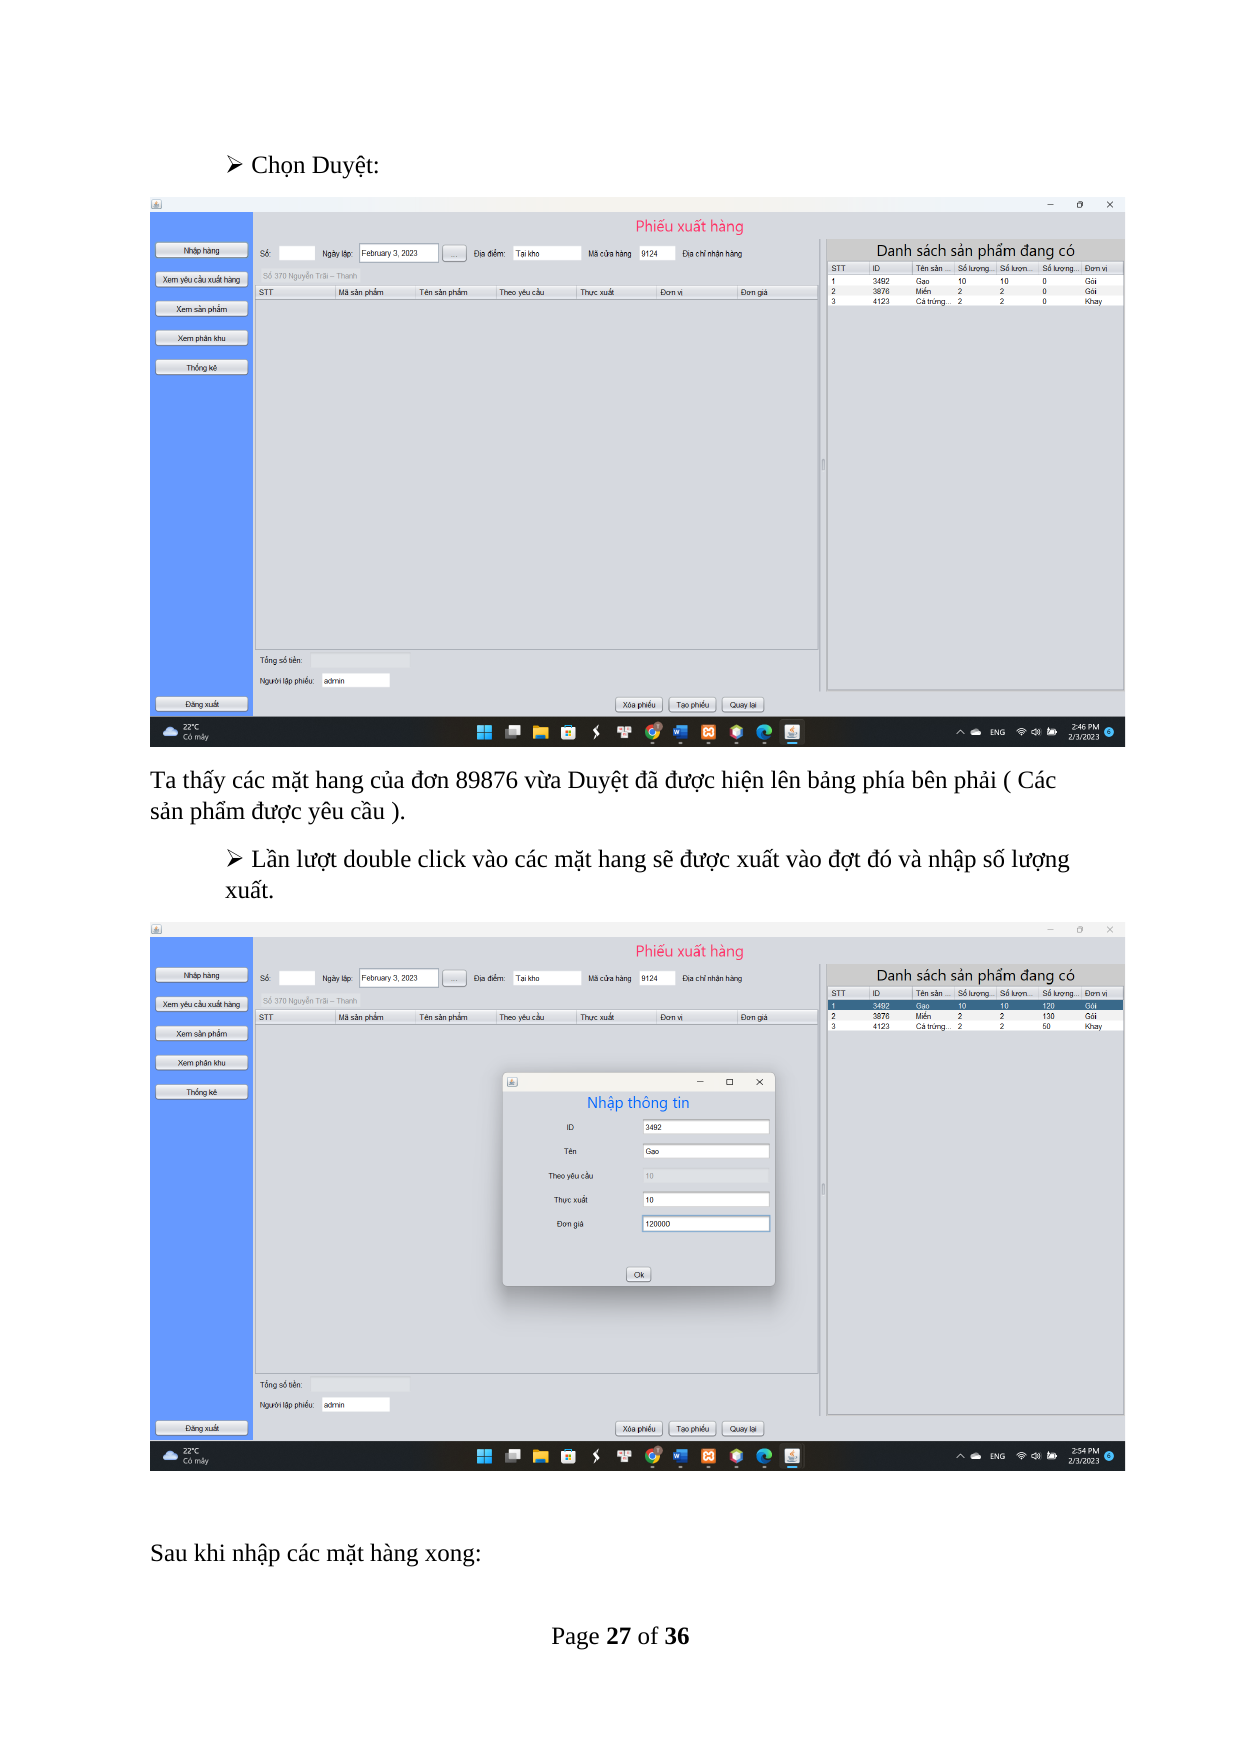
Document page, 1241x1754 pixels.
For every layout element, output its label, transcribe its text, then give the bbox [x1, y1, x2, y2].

picture [150, 197, 1125, 747]
text Ta thấy các mặt hang của đơn 89876 vừa Duyệt đã được hiện lên bảng phía bên phải ( Các sản phẩm được yêu cầu ). [150, 765, 1090, 825]
picture [150, 922, 1125, 1471]
text Sau khi nhập các mặt hàng xong: [150, 1538, 1090, 1566]
text Chọn Duyệt: [225, 150, 1090, 179]
text Lần lượt double click vào các mặt hang sẽ được xuất vào đợt đó và nhập số lượng xuất. [225, 844, 1090, 904]
